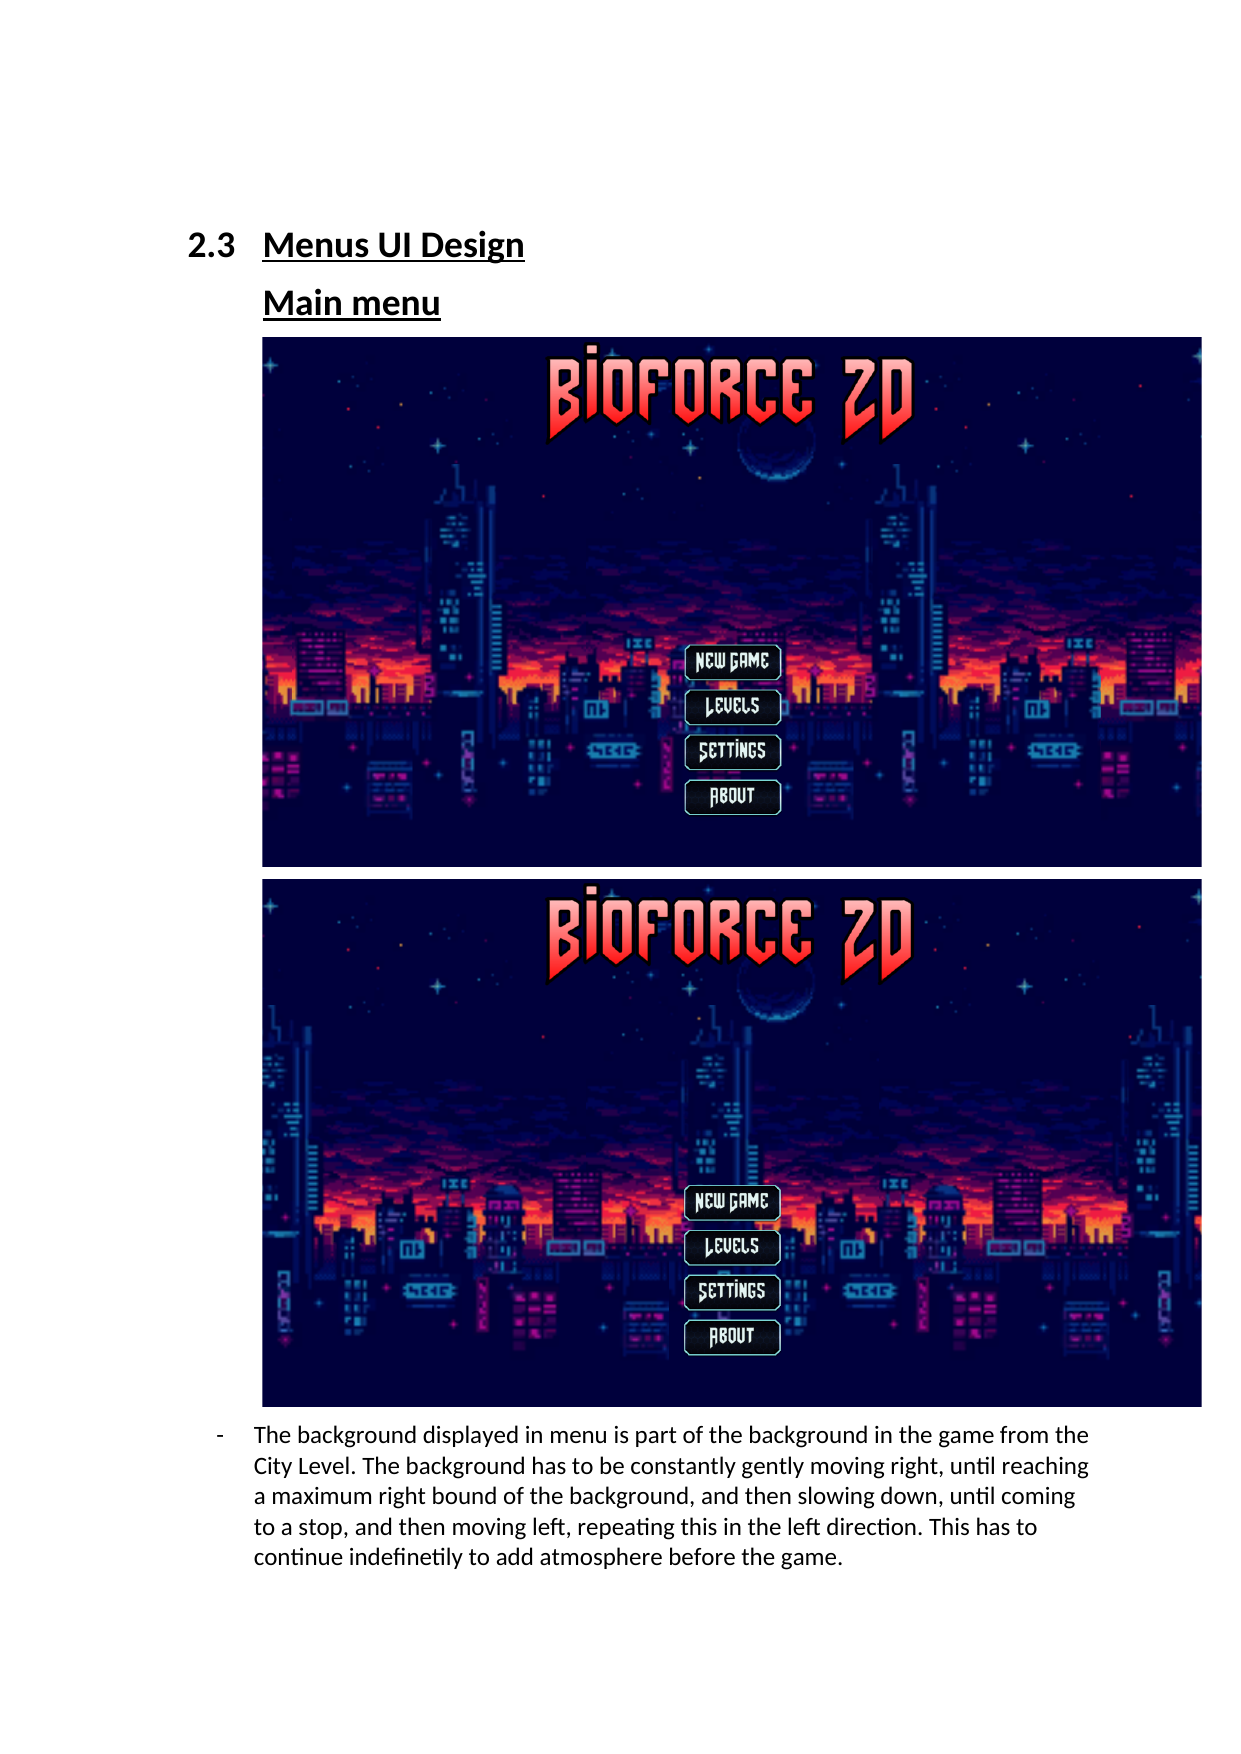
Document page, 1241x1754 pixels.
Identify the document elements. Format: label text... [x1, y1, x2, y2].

picture [262, 337, 1202, 867]
list Menus UI Design [187, 221, 1090, 267]
list The background displayed in menu is part of the background in the game from the City Level. The background has to be constantly gently moving right, until reaching a maximum right bound of the background, and then slowing down, until coming to a stop, and then moving left, repeating this in the left direction. This has to continue indefinetily to add atmosphere before the game. [216, 1419, 1090, 1572]
picture [262, 879, 1202, 1407]
list Main menu [262, 279, 1090, 325]
